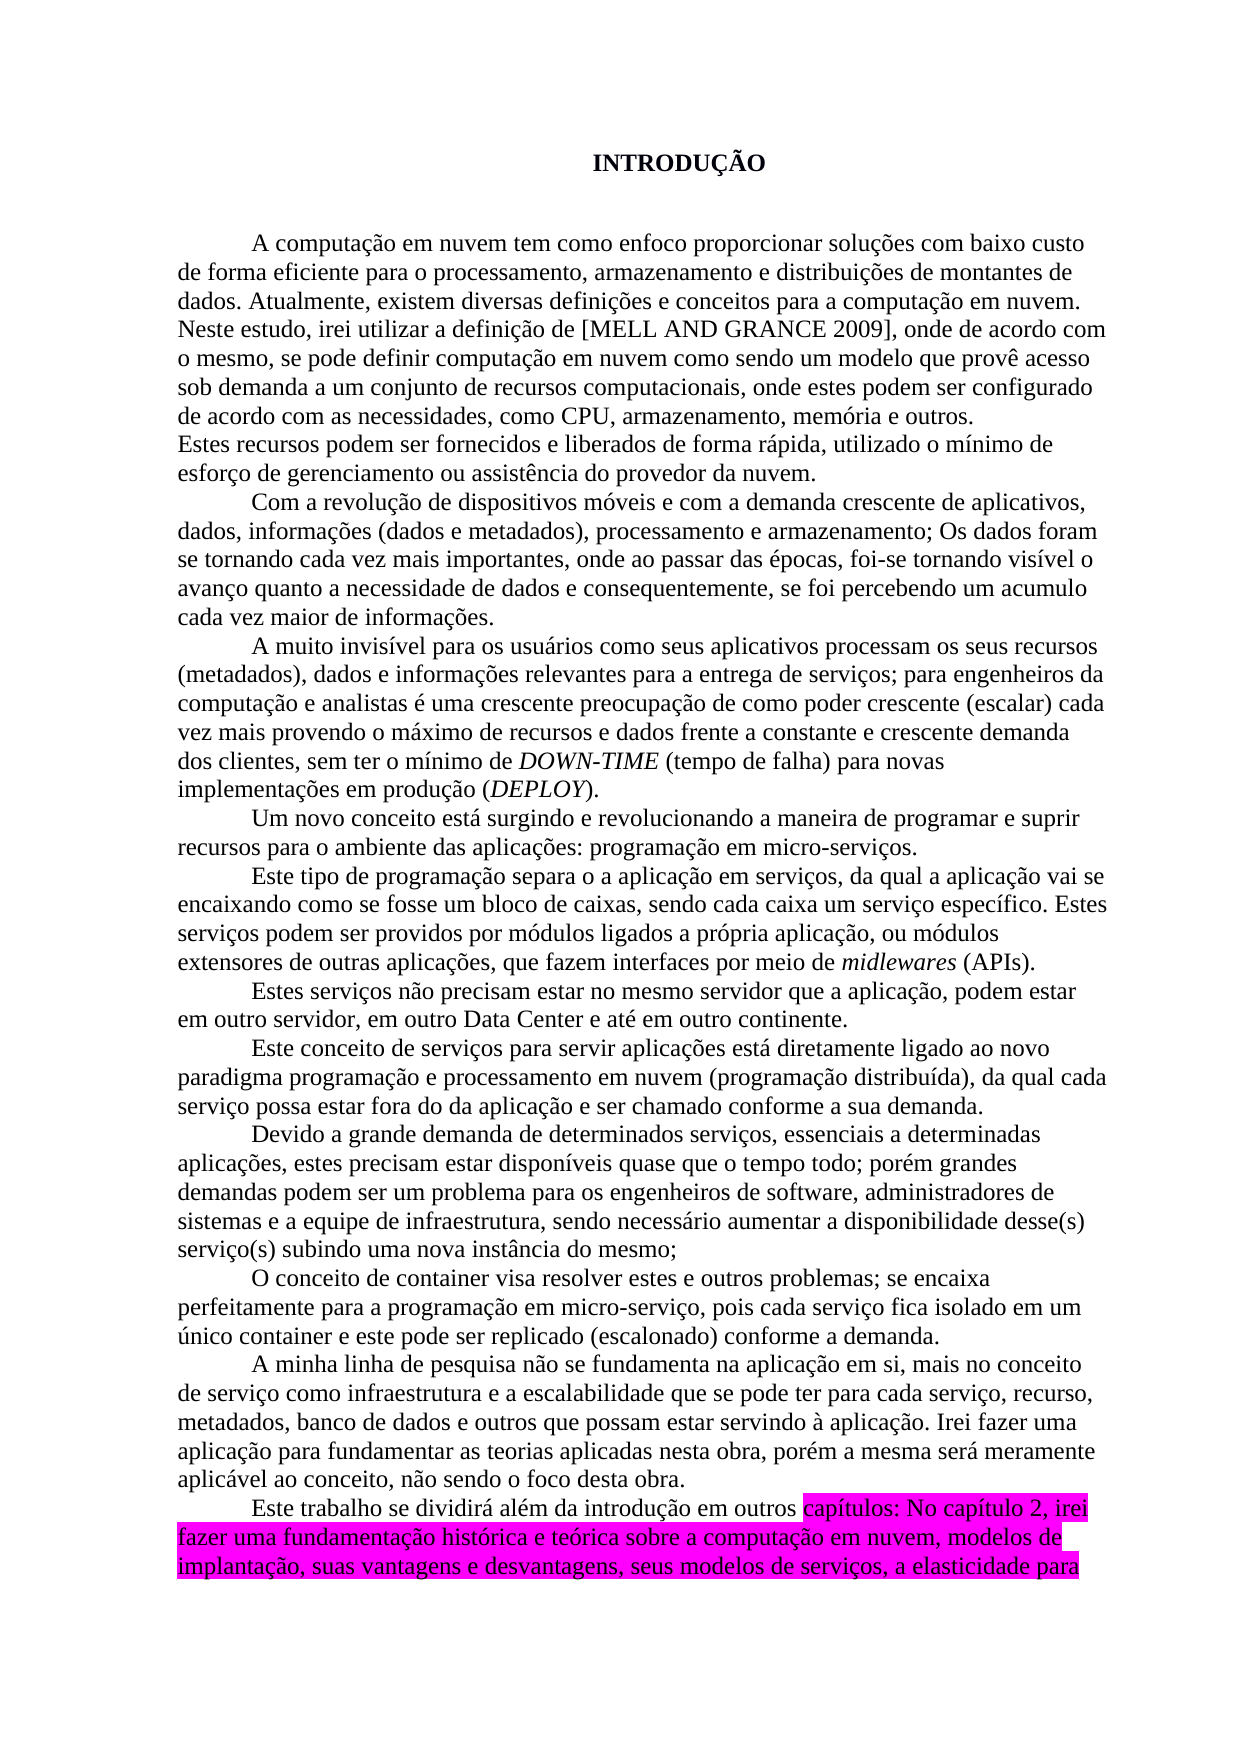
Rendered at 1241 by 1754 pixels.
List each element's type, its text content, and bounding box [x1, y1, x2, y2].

text Estes recursos podem ser fornecidos e liberados de forma rápida, utilizado o mínimo de esforço de gerenciamento ou assistência do provedor da nuvem. [177, 429, 1107, 487]
text Um novo conceito está surgindo e revolucionando a maneira de programar e suprir recursos para o ambiente das aplicações: programação em micro-serviços. [177, 803, 1107, 861]
text Com a revolução de dispositivos móveis e com a demanda crescente de aplicativos, dados, informações (dados e metadados), processamento e armazenamento; Os dados foram se tornando cada vez mais importantes, onde ao passar das épocas, foi-se tornando visível o avanço quanto a necessidade de dados e consequentemente, se foi percebendo um acumulo cada vez maior de informações. [177, 487, 1107, 631]
text Este conceito de serviços para servir aplicações está diretamente ligado ao novo paradigma programação e processamento em nuvem (programação distribuída), da qual cada serviço possa estar fora do da aplicação e ser chamado conforme a sua demanda. [177, 1033, 1107, 1119]
text A minha linha de pesquisa não se fundamenta na aplicação em si, mais no conceito de serviço como infraestrutura e a escalabilidade que se pode ter para cada serviço, recurso, metadados, banco de dados e outros que possam estar servindo à aplicação. Irei fazer uma aplicação para fundamentar as teorias aplicadas nesta obra, porém a mesma será meramente aplicável ao conceito, não sendo o foco desta obra. [177, 1349, 1107, 1493]
text O conceito de container visa resolver estes e outros problemas; se encaixa perfeitamente para a programação em micro-serviço, pois cada serviço fica isolado em um único container e este pode ser replicado (escalonado) conforme a demanda. [177, 1263, 1107, 1349]
text A computação em nuvem tem como enfoco proporcionar soluções com baixo custo de forma eficiente para o processamento, armazenamento e distribuições de montantes de dados. Atualmente, existem diversas definições e conceitos para a computação em nuvem. Neste estudo, irei utilizar a definição de [MELL AND GRANCE 2009], onde de acordo com o mesmo, se pode definir computação em nuvem como sendo um modelo que provê acesso sob demanda a um conjunto de recursos computacionais, onde estes podem ser configurado de acordo com as necessidades, como CPU, armazenamento, memória e outros. [177, 228, 1107, 429]
text INTRODUÇÃO [177, 148, 1107, 176]
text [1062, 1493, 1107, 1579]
text A muito invisível para os usuários como seus aplicativos processam os seus recursos (metadados), dados e informações relevantes para a entrega de serviços; para engenheiros da computação e analistas é uma crescente preocupação de como poder crescente (escalar) cada vez mais provendo o máximo de recursos e dados frente a constante e crescente demanda dos clientes, sem ter o mínimo de DOWN-TIME (tempo de falha) para novas implementações em produção (DEPLOY). [177, 631, 1107, 803]
text Devido a grande demanda de determinados serviços, essenciais a determinadas aplicações, estes precisam estar disponíveis quase que o tempo todo; porém grandes demandas podem ser um problema para os engenheiros de software, administradores de sistemas e a equipe de infraestrutura, sendo necessário aumentar a disponibilidade desse(s) serviço(s) subindo uma nova instância do mesmo; [177, 1119, 1107, 1263]
text Este tipo de programação separa o a aplicação em serviços, da qual a aplicação vai se encaixando como se fosse um bloco de caixas, sendo cada caixa um serviço específico. Estes serviços podem ser providos por módulos ligados a própria aplicação, ou módulos extensores de outras aplicações, que fazem interfaces por meio de midlewares (APIs). [177, 861, 1107, 976]
text Estes serviços não precisam estar no mesmo servidor que a aplicação, podem estar em outro servidor, em outro Data Center e até em outro continente. [177, 976, 1107, 1033]
